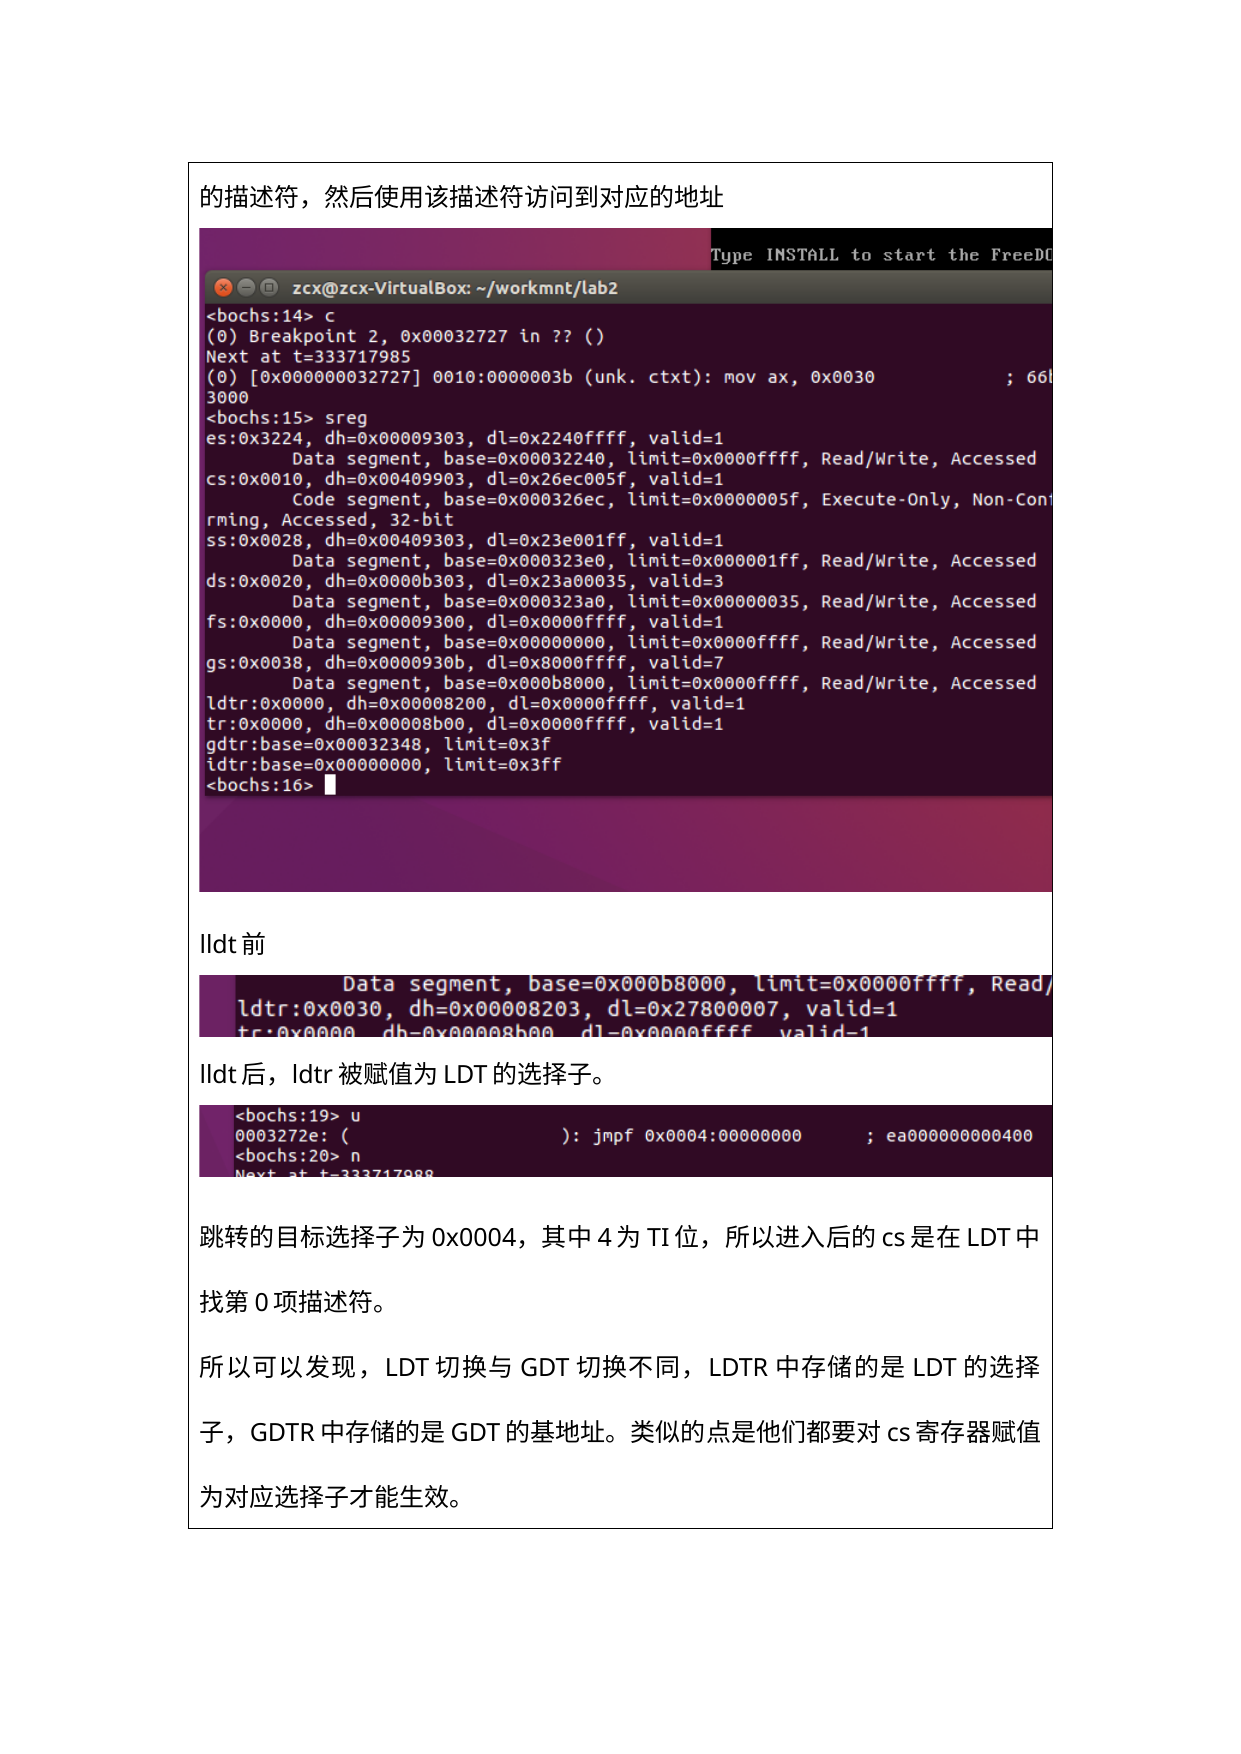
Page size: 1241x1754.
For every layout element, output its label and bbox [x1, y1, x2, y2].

picture [199, 1105, 1053, 1177]
picture [199, 975, 1053, 1037]
picture [199, 228, 1053, 892]
table_cell [189, 163, 1052, 1528]
